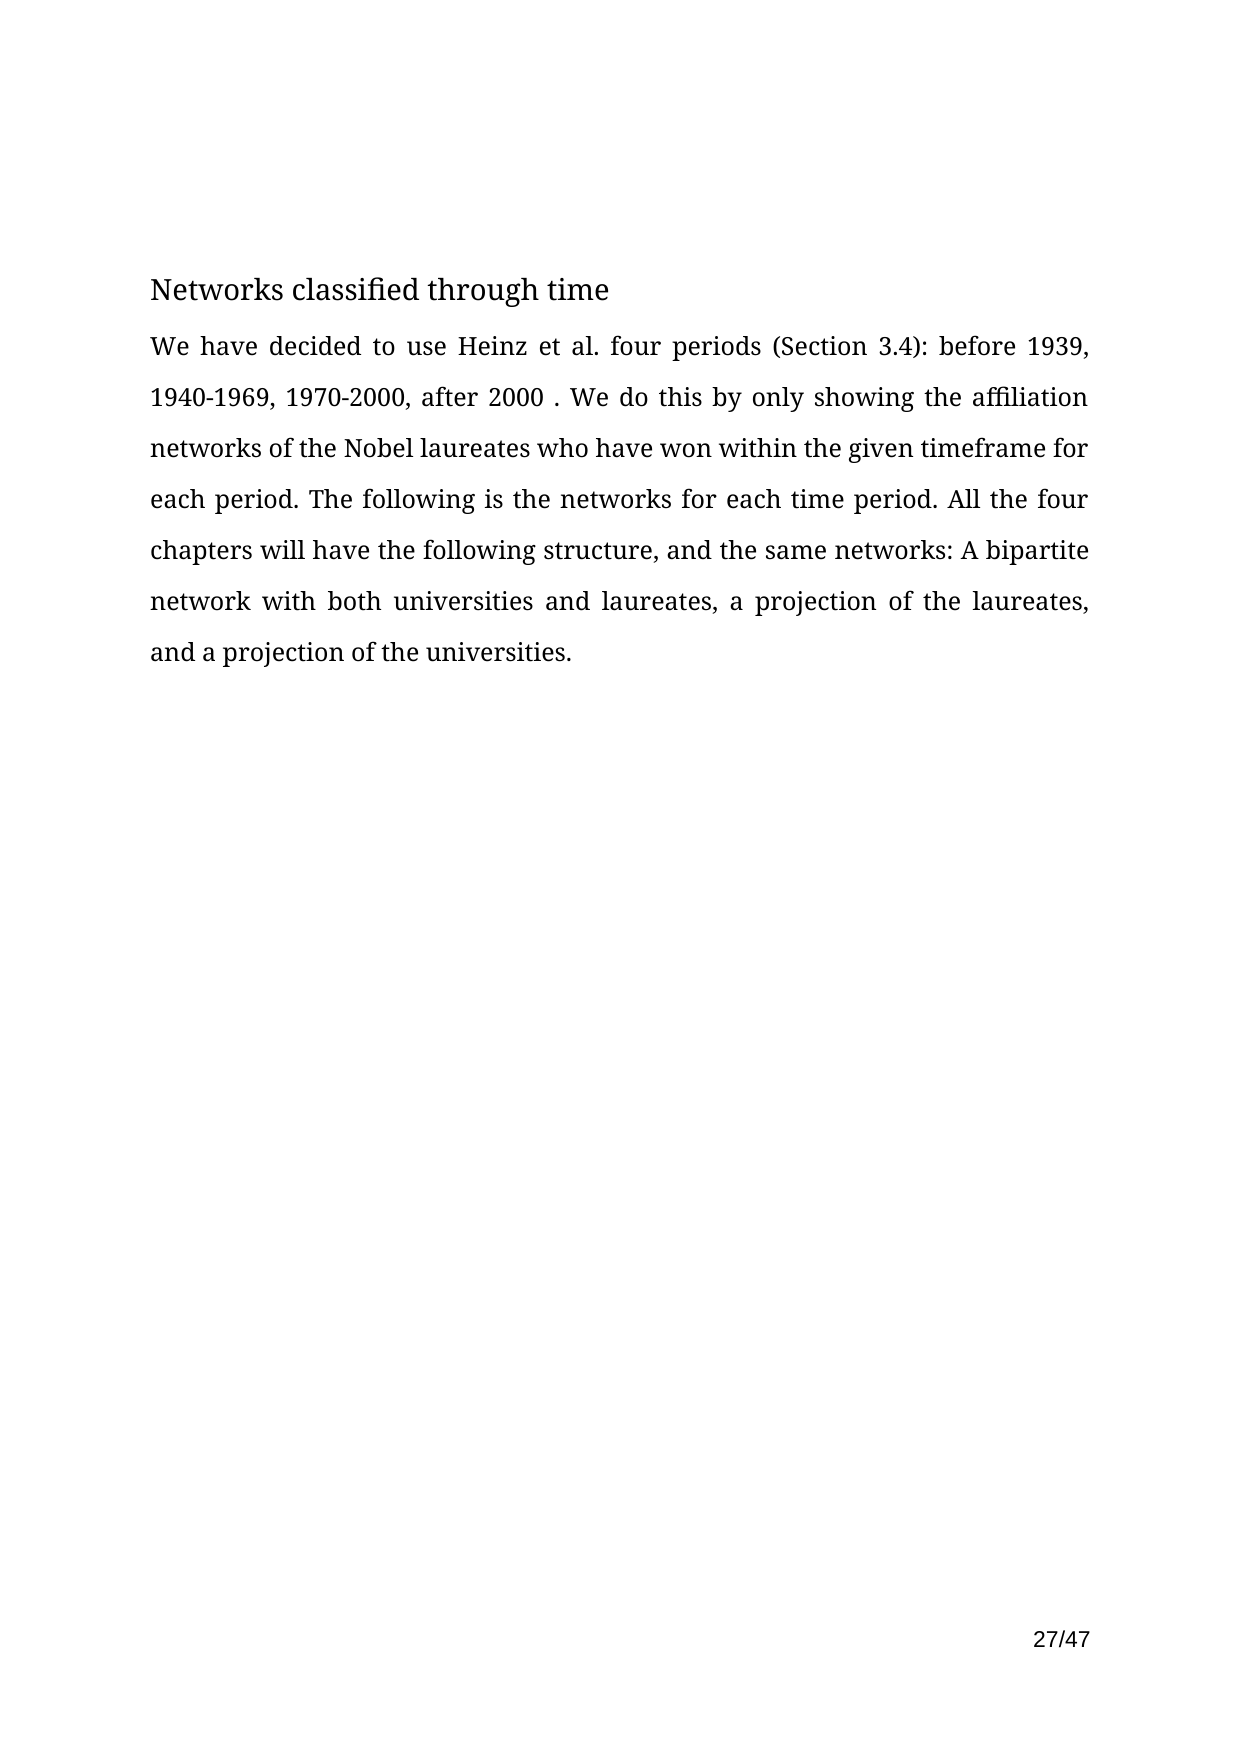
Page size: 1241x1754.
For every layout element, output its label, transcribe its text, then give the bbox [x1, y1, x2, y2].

text We have decided to use Heinz et al. four periods (Section 3.4): before 1939, 1940-1969, 1970-2000, after 2000 . We do this by only showing the affiliation networks of the Nobel laureates who have won within the given timeframe for each period. The following is the networks for each time period. All the four chapters will have the following structure, and the same networks: A bipartite network with both universities and laureates, a projection of the laureates, and a projection of the universities. [150, 328, 1090, 669]
text Networks classified through time [150, 269, 1090, 309]
